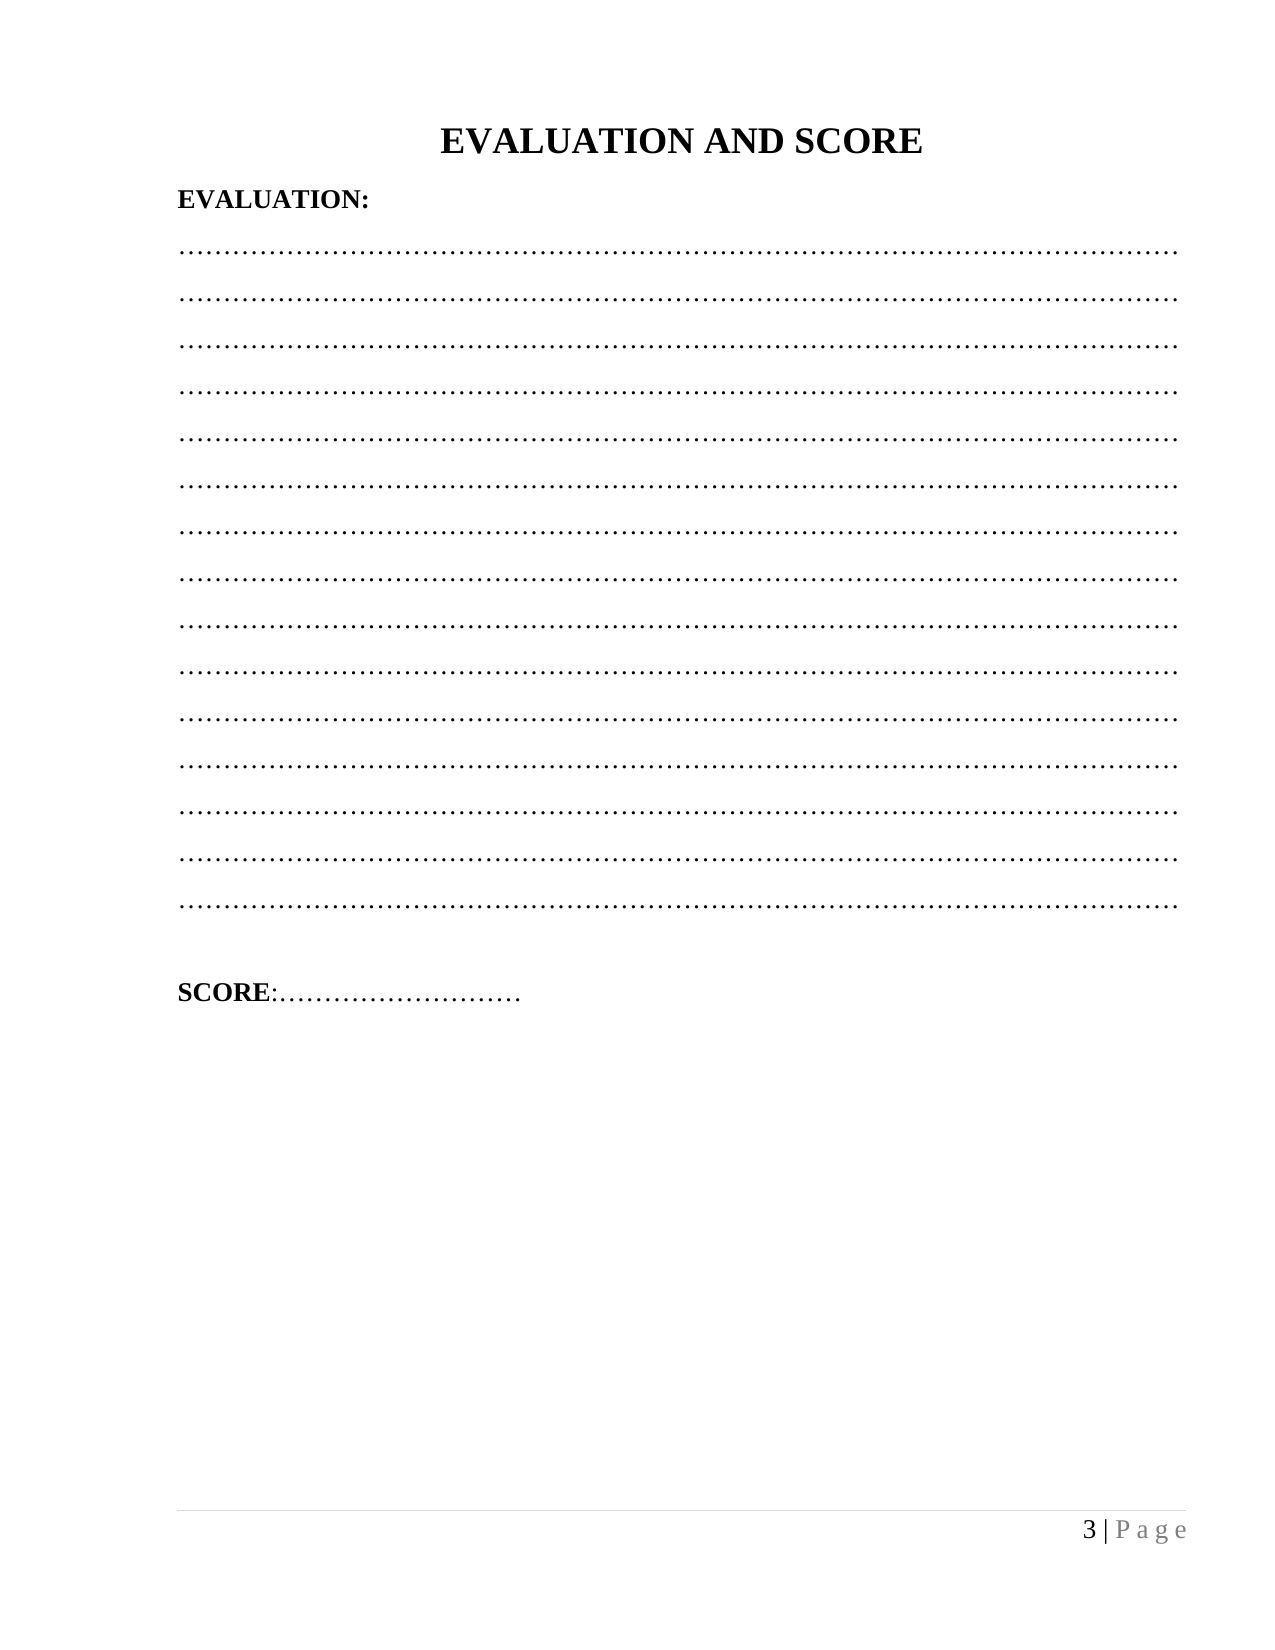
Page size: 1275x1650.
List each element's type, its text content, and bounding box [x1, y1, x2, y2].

text ………………………………………………………………………………………………… [177, 836, 1186, 867]
text ………………………………………………………………………………………………… [177, 463, 1186, 494]
text EVALUATION: [177, 183, 1186, 214]
text ………………………………………………………………………………………………… [177, 649, 1186, 681]
text ………………………………………………………………………………………………… [177, 743, 1186, 774]
text ………………………………………………………………………………………………… [177, 369, 1186, 401]
text ………………………………………………………………………………………………… [177, 883, 1186, 914]
text ………………………………………………………………………………………………… [177, 276, 1186, 307]
text SCORE:……………………… [177, 976, 1186, 1007]
text ………………………………………………………………………………………………… [177, 556, 1186, 587]
text ………………………………………………………………………………………………… [177, 416, 1186, 447]
text ………………………………………………………………………………………………… [177, 509, 1186, 541]
text ………………………………………………………………………………………………… [177, 323, 1186, 354]
text ………………………………………………………………………………………………… [177, 229, 1186, 261]
text EVALUATION AND SCORE [177, 118, 1186, 161]
text ………………………………………………………………………………………………… [177, 789, 1186, 821]
text ………………………………………………………………………………………………… [177, 696, 1186, 727]
text ………………………………………………………………………………………………… [177, 603, 1186, 634]
